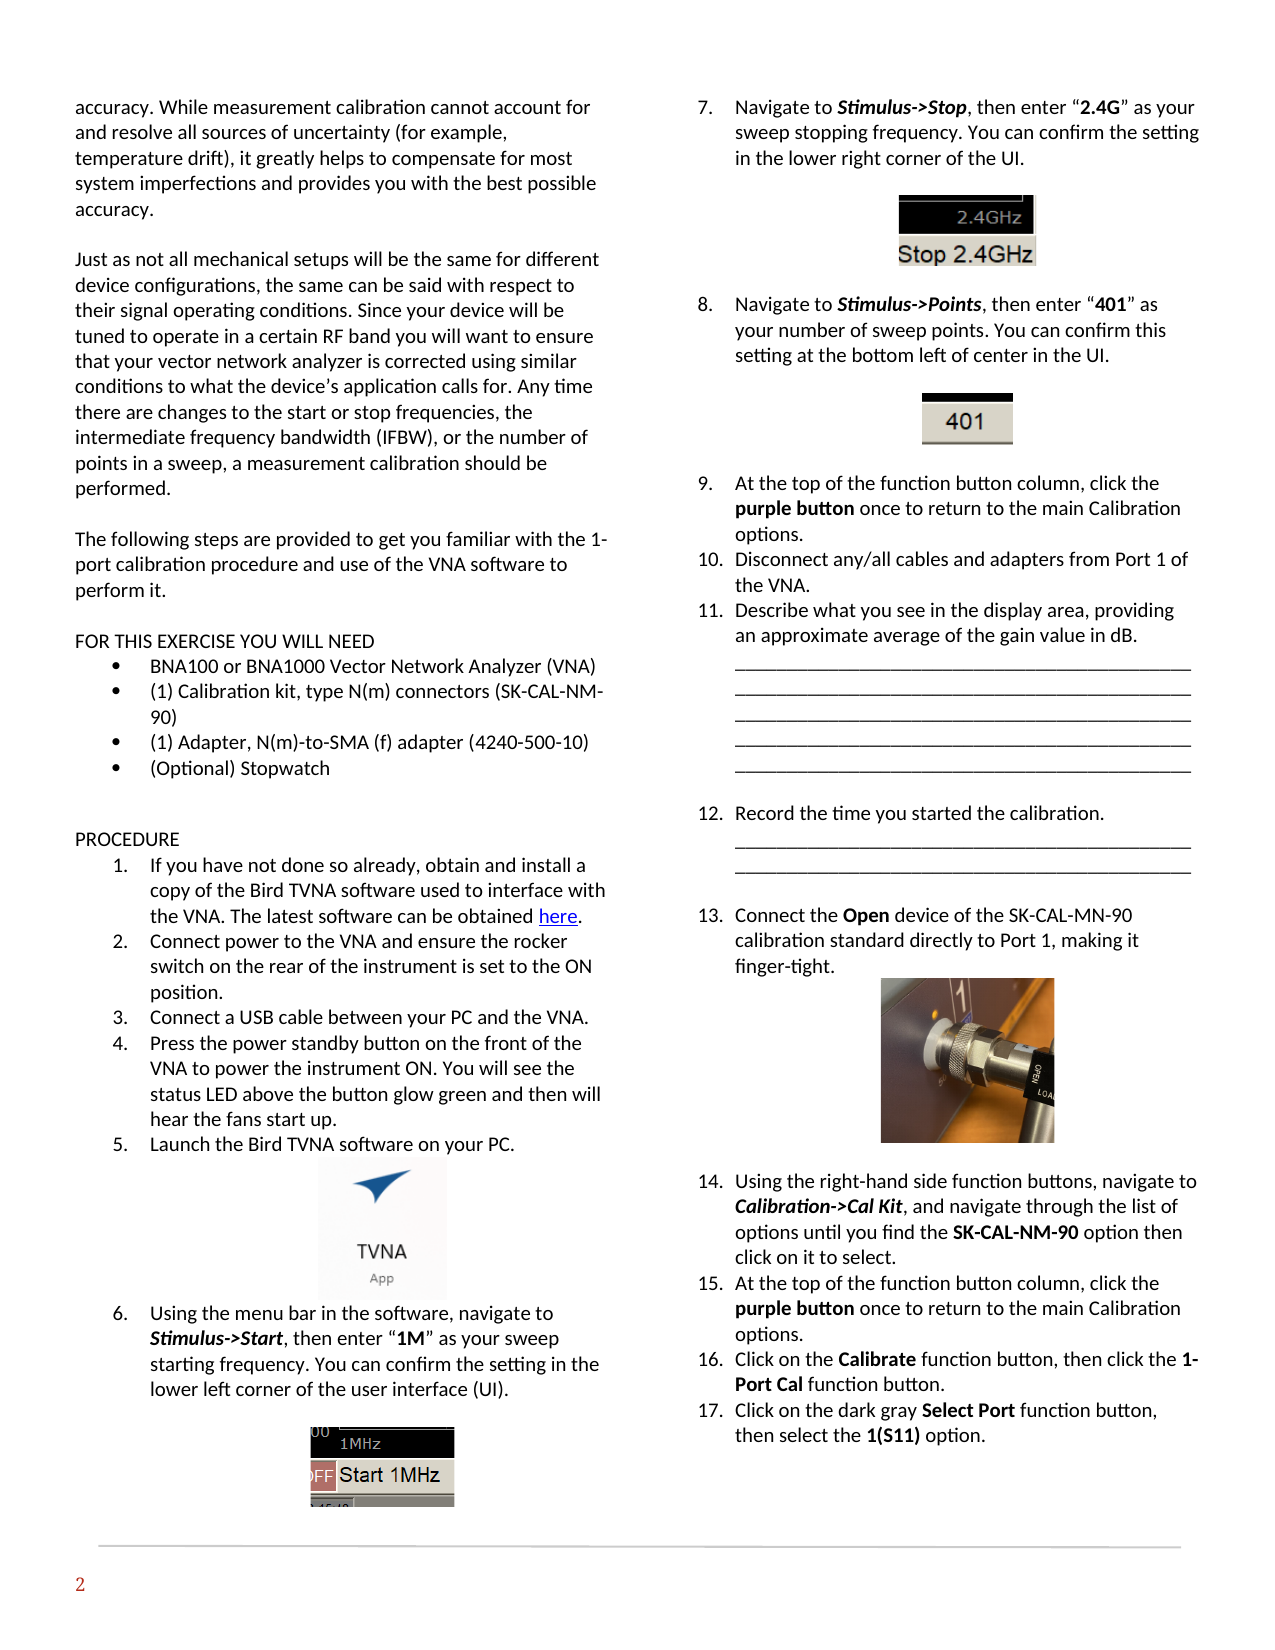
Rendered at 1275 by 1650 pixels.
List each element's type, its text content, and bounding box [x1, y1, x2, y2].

list At the top of the function button column, click the purple button once to return to the main Calibration options. [697, 470, 1200, 546]
list Click on the Calibrate function button, then click the 1-Port Cal function button. [697, 1346, 1200, 1397]
text FOR THIS EXERCISE YOU WILL NEED [75, 628, 615, 653]
picture [880, 978, 1055, 1143]
list Disconnect any/all cables and adapters from Port 1 of the VNA. [697, 546, 1200, 597]
list (1) Calibration kit, type N(m) connectors (SK-CAL-NM-90) [112, 679, 615, 729]
list Connect power to the VNA and ensure the rocker switch on the rear of the instrument is set to the ON position. [112, 928, 615, 1004]
list (Optional) Stopwatch [112, 755, 615, 780]
text PROCEDURE [75, 827, 615, 852]
picture [318, 1157, 447, 1300]
list Connect the Open device of the SK-CAL-MN-90 calibration standard directly to Port 1, making it finger-tight. [697, 902, 1200, 978]
list BNA100 or BNA1000 Vector Network Analyzer (VNA) [112, 653, 615, 679]
text accuracy. While measurement calibration cannot account for and resolve all sources of uncertainty (for example, temperature drift), it greatly helps to compensate for most system imperfections and provides you with the best possible accuracy. [75, 94, 615, 221]
list Describe what you see in the display area, providing an approximate average of the gain value in dB. [697, 597, 1200, 648]
list Navigate to Stimulus->Stop, then enter “2.4G” as your sweep stopping frequency. You can confirm the setting in the lower right corner of the UI. [697, 94, 1200, 170]
list Record the time you started the calibration. ________________________________________________________________________________________ [697, 801, 1200, 877]
picture [922, 393, 1013, 445]
list At the top of the function button column, click the purple button once to return to the main Calibration options. [697, 1270, 1200, 1346]
list Click on the dark gray Select Port function button, then select the 1(S11) option. [697, 1397, 1200, 1448]
list Using the menu bar in the software, navigate to Stimulus->Start, then enter “1M” as your sweep starting frequency. You can confirm the setting in the lower left corner of the user interface (UI). [112, 1300, 615, 1402]
text Just as not all mechanical setups will be the same for different device configurations, the same can be said with respect to their signal operating conditions. Since your device will be tuned to operate in a certain RF band you will want to ensure that your vector network analyzer is corrected using similar conditions to what the device’s application calls for. Any time there are changes to the start or stop frequencies, the intermediate frequency bandwidth (IFBW), or the number of points in a sweep, a measurement calibration should be performed. [75, 247, 615, 501]
list Launch the Bird TVNA software on your PC. [112, 1132, 615, 1157]
text The following steps are provided to get you familiar with the 1-port calibration procedure and use of the VNA software to perform it. [75, 526, 615, 602]
picture [310, 1427, 455, 1507]
list Navigate to Stimulus->Points, then enter “401” as your number of sweep points. You can confirm this setting at the bottom left of center in the UI. [697, 291, 1200, 368]
list If you have not done so already, obtain and install a copy of the Bird TVNA software used to interface with the VNA. The latest software can be obtained here. [112, 852, 615, 928]
list (1) Adapter, N(m)-to-SMA (f) adapter (4240-500-10) [112, 729, 615, 755]
list Connect a USB cable between your PC and the VNA. [112, 1004, 615, 1030]
list Using the right-hand side function buttons, navigate to Calibration->Cal Kit, and navigate through the list of options until you find the SK-CAL-NM-90 option then click on it to select. [697, 1168, 1200, 1270]
picture [898, 195, 1037, 266]
list Press the power standby button on the front of the VNA to power the instrument ON. You will see the status LED above the button glow green and then will hear the fans start up. [112, 1030, 615, 1132]
list ____________________________________________________________________________________________________________________________________________________________________________________________________________________________ [735, 648, 1200, 775]
